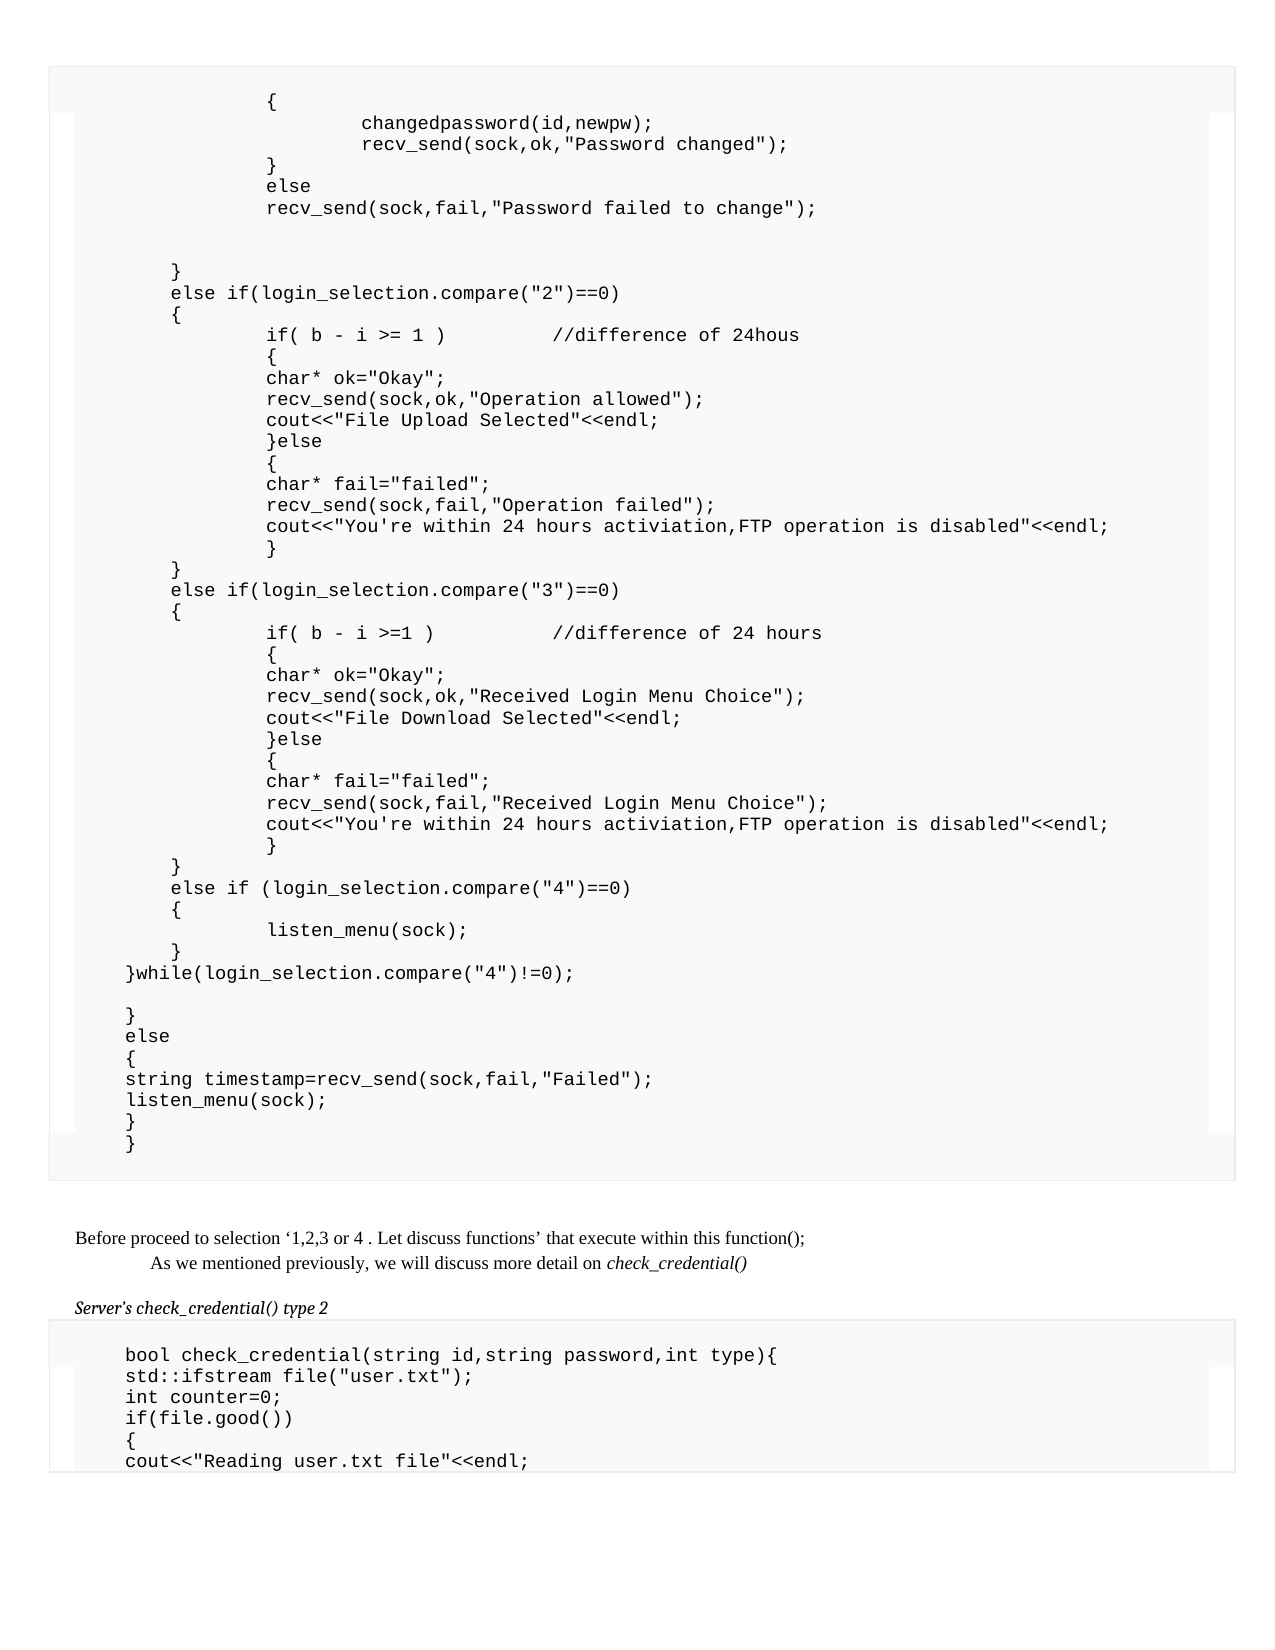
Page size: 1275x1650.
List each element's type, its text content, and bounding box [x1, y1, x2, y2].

text { [75, 1430, 1209, 1452]
text recv_send(sock,fail,"Password failed to change"); [75, 198, 1209, 220]
text else [75, 1027, 1209, 1048]
text { [75, 751, 1209, 772]
text { [75, 602, 1209, 623]
text string timestamp=recv_send(sock,fail,"Failed"); [75, 1070, 1209, 1091]
text bool check_credential(string id,string password,int type){ [50, 1321, 1234, 1367]
text } [75, 156, 1209, 177]
text { [75, 900, 1209, 921]
text if( b - i >=1 ) //difference of 24 hours [75, 623, 1209, 645]
text { [75, 305, 1209, 326]
text } [75, 942, 1209, 963]
text else if(login_selection.compare("2")==0) [75, 283, 1209, 305]
text recv_send(sock,ok,"Password changed"); [75, 135, 1209, 156]
text { [75, 347, 1209, 368]
text cout<<"You're within 24 hours activiation,FTP operation is disabled"<<endl; [75, 815, 1209, 836]
text } [75, 857, 1209, 878]
text } [75, 560, 1209, 581]
text recv_send(sock,fail,"Operation failed"); [75, 496, 1209, 517]
text recv_send(sock,ok,"Received Login Menu Choice"); [75, 687, 1209, 708]
text { [75, 1048, 1209, 1070]
text else if(login_selection.compare("3")==0) [75, 581, 1209, 602]
text if( b - i >= 1 ) //difference of 24hous [75, 326, 1209, 347]
text char* ok="Okay"; [75, 666, 1209, 687]
text recv_send(sock,ok,"Operation allowed"); [75, 390, 1209, 411]
text std::ifstream file("user.txt"); [75, 1367, 1209, 1388]
text char* fail="failed"; [75, 475, 1209, 496]
text { [50, 67, 1234, 113]
text else if (login_selection.compare("4")==0) [75, 878, 1209, 900]
text { [75, 453, 1209, 475]
text }while(login_selection.compare("4")!=0); [75, 963, 1209, 985]
text int counter=0; [75, 1388, 1209, 1409]
text cout<<"File Upload Selected"<<endl; [75, 411, 1209, 432]
text char* fail="failed"; [75, 772, 1209, 793]
text }else [75, 432, 1209, 453]
text } [50, 1107, 1234, 1180]
text if(file.good()) [75, 1409, 1209, 1430]
text }else [75, 730, 1209, 751]
text changedpassword(id,newpw); [75, 113, 1209, 135]
text } [75, 836, 1209, 857]
text { [75, 645, 1209, 666]
text } [75, 1006, 1209, 1027]
text } [75, 538, 1209, 560]
text else [75, 177, 1209, 198]
text Before proceed to selection ‘1,2,3 or 4 . Let discuss functions’ that execute within this function(); As we mentioned previously, we will discuss more detail on check_credential() [75, 1227, 1209, 1273]
text cout<<"You're within 24 hours activiation,FTP operation is disabled"<<endl; [75, 517, 1209, 538]
text } [75, 262, 1209, 283]
text recv_send(sock,fail,"Received Login Menu Choice"); [75, 793, 1209, 815]
text listen_menu(sock); [75, 1091, 1209, 1107]
subtitle Server’s check_credential() type 2 [75, 1297, 1209, 1319]
text cout<<"File Download Selected"<<endl; [75, 708, 1209, 730]
text listen_menu(sock); [75, 921, 1209, 942]
text cout<<"Reading user.txt file"<<endl; [75, 1452, 1209, 1471]
text char* ok="Okay"; [75, 368, 1209, 390]
